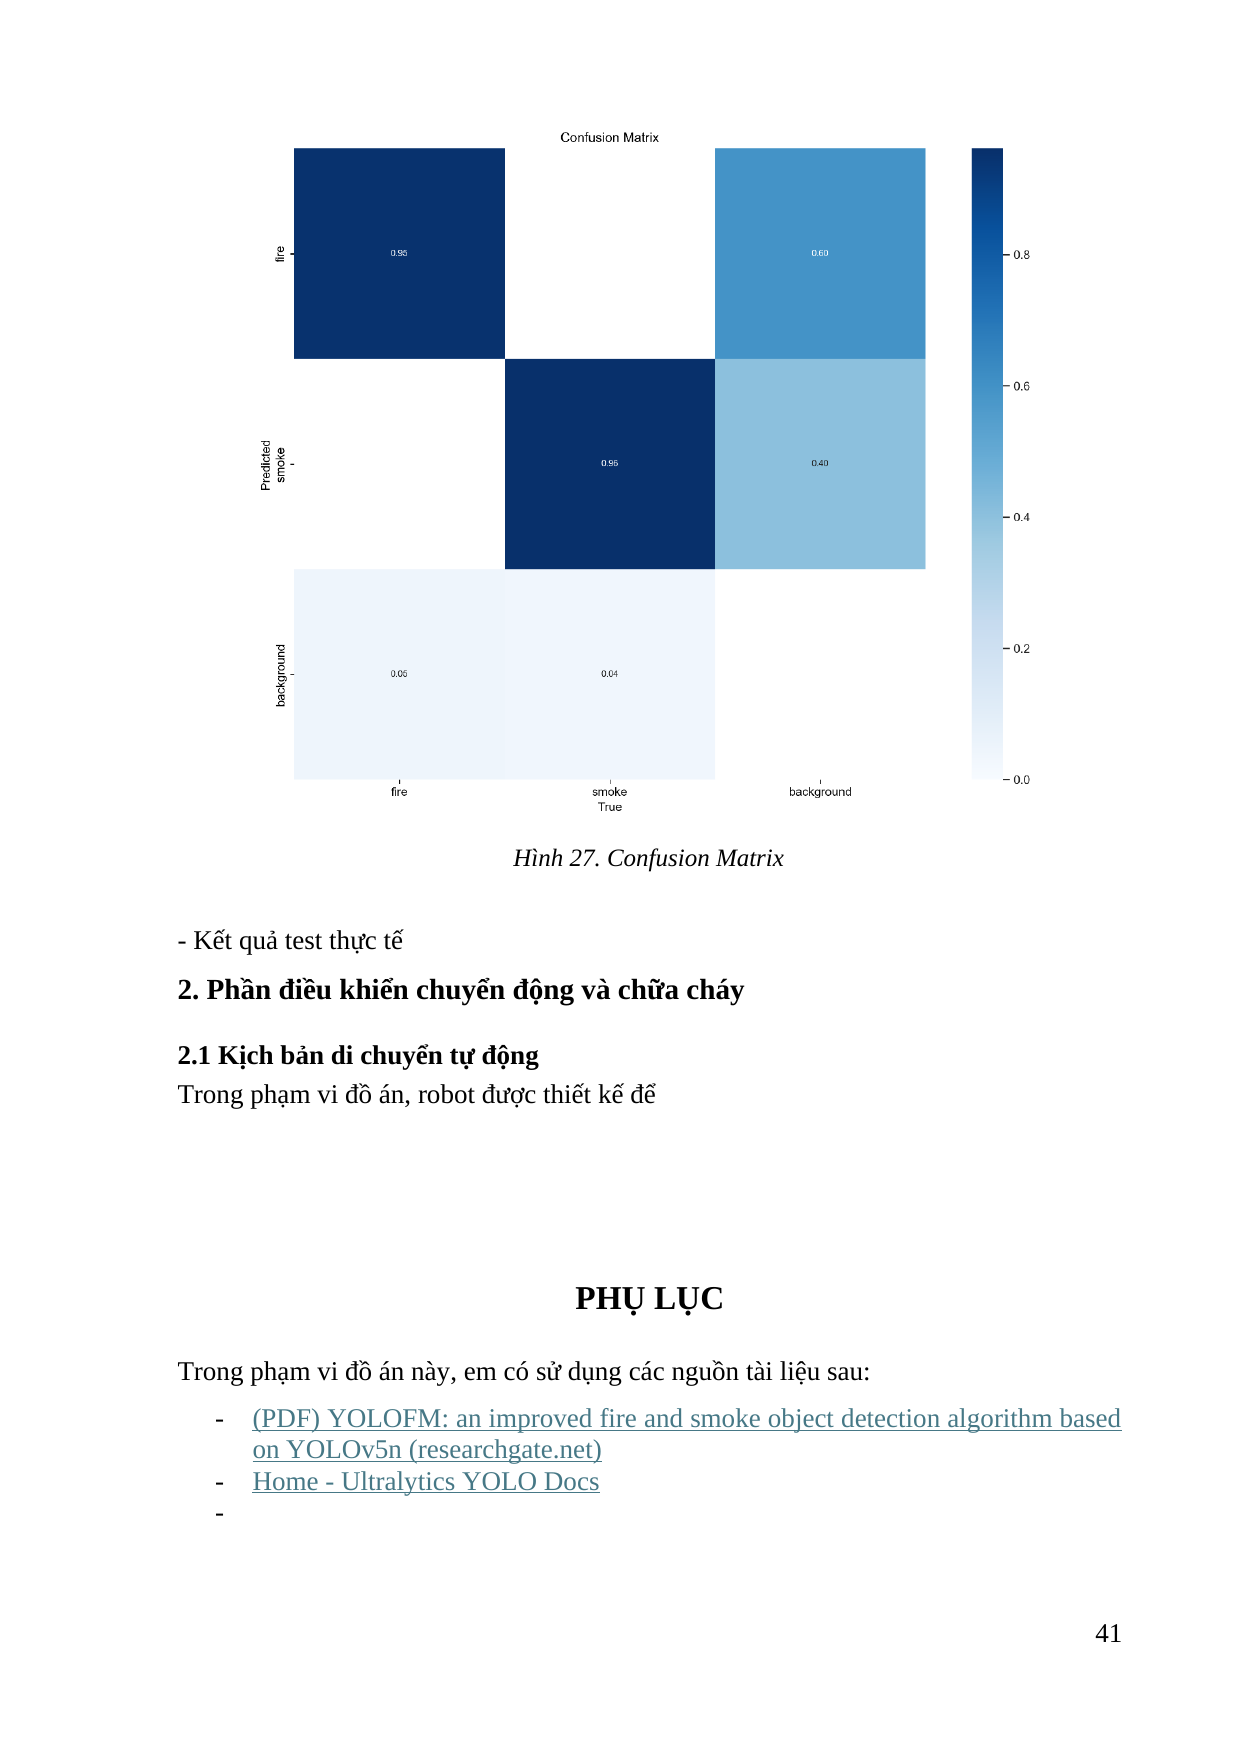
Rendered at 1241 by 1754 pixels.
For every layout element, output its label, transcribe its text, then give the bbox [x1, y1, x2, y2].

text Trong phạm vi đồ án, robot được thiết kế để [177, 1078, 1122, 1109]
subtitle PHỤ LỤC [177, 1278, 1122, 1316]
list Home - Ultralytics YOLO Docs [215, 1465, 1122, 1496]
text Trong phạm vi đồ án này, em có sử dụng các nguồn tài liệu sau: [177, 1355, 1122, 1386]
picture [177, 118, 1123, 827]
list (PDF) YOLOFM: an improved fire and smoke object detection algorithm based on YOLOv5n (researchgate.net) [215, 1402, 1122, 1465]
subtitle 2. Phần điều khiển chuyển động và chữa cháy [177, 972, 1122, 1006]
text Hình 27. Confusion Matrix [177, 843, 1122, 872]
text - Kết quả test thực tế [177, 893, 1122, 955]
subtitle 2.1 Kịch bản di chuyển tự động [177, 1039, 1122, 1070]
